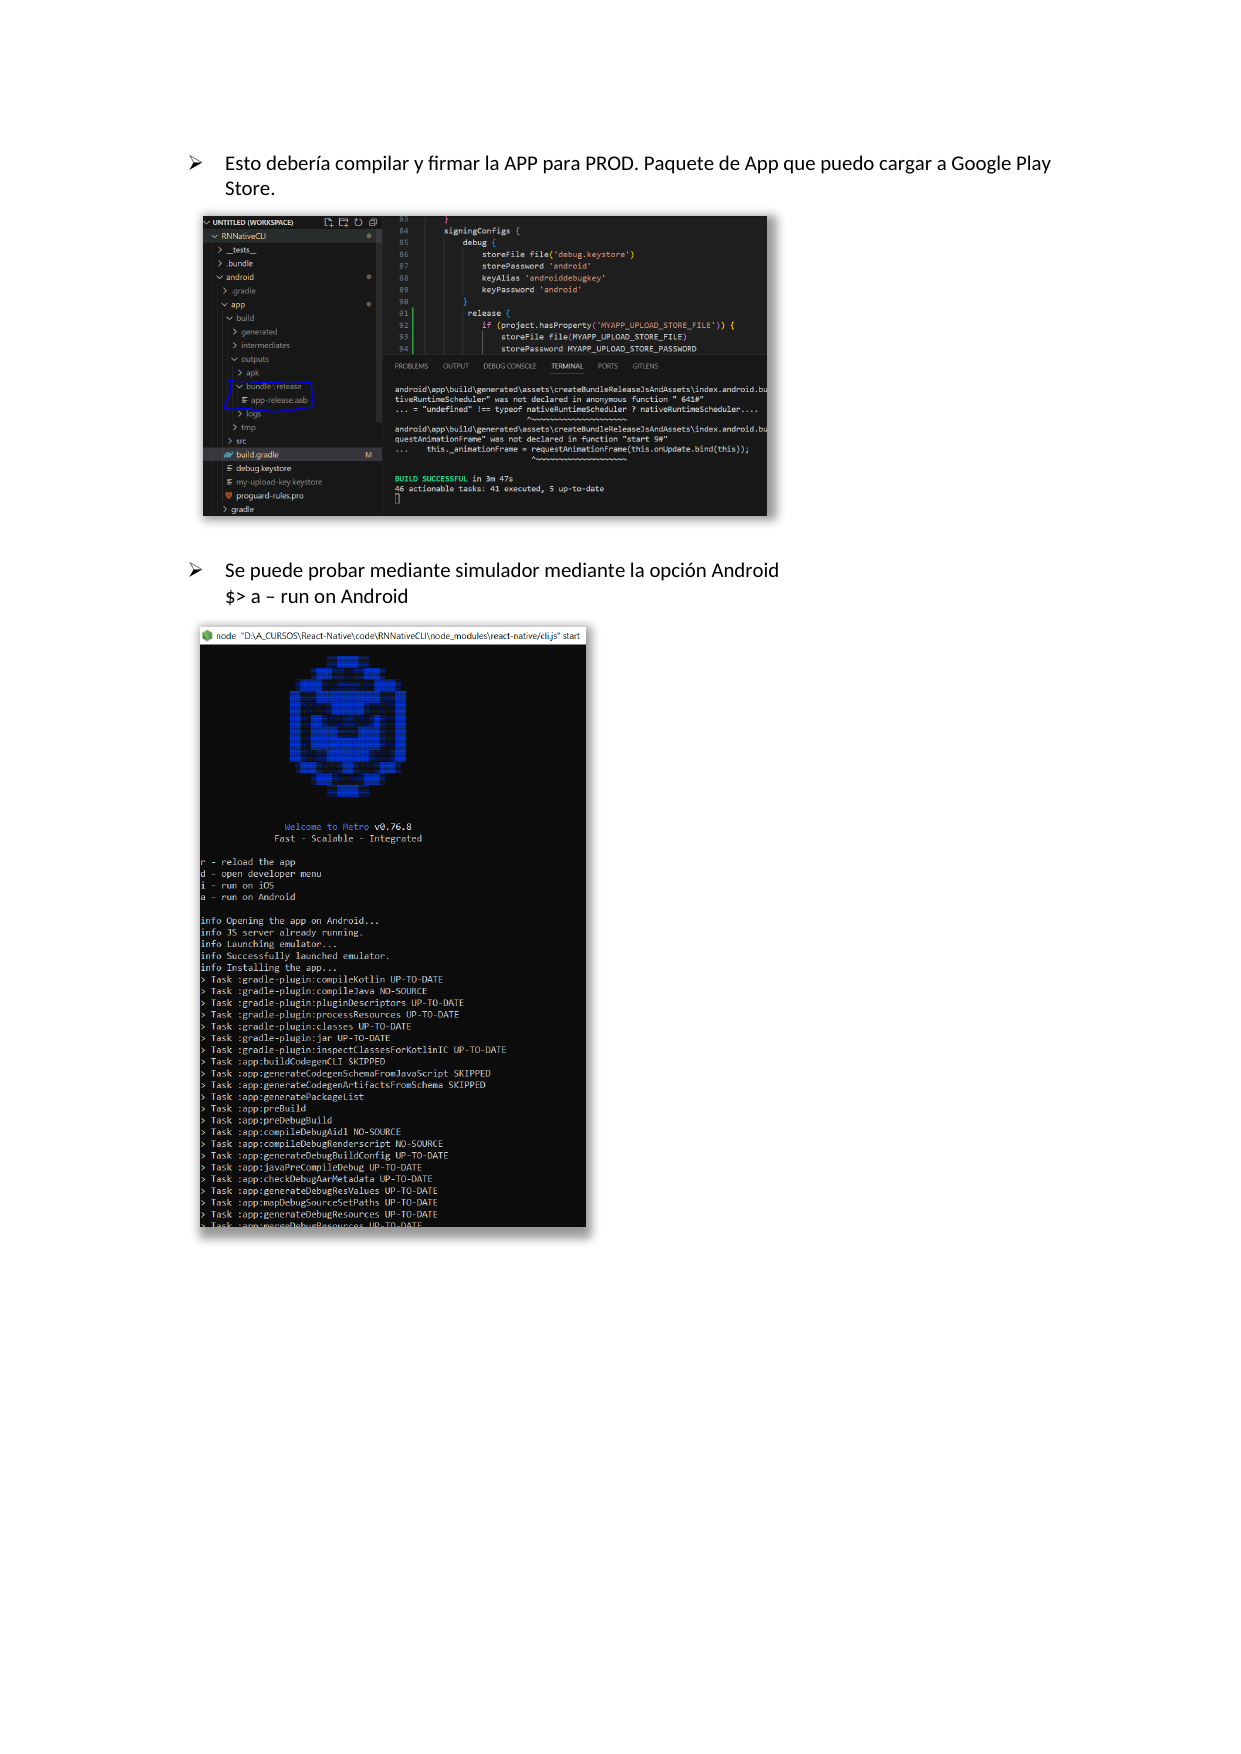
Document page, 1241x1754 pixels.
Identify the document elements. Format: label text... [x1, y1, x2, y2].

picture [203, 216, 767, 516]
list Esto debería compilar y firmar la APP para PROD. Paquete de App que puedo cargar a Google Play Store. [187, 150, 1053, 201]
list Se puede probar mediante simulador mediante la opción Android [187, 558, 1053, 583]
picture [200, 627, 586, 1227]
list $> a – run on Android [225, 583, 1053, 608]
